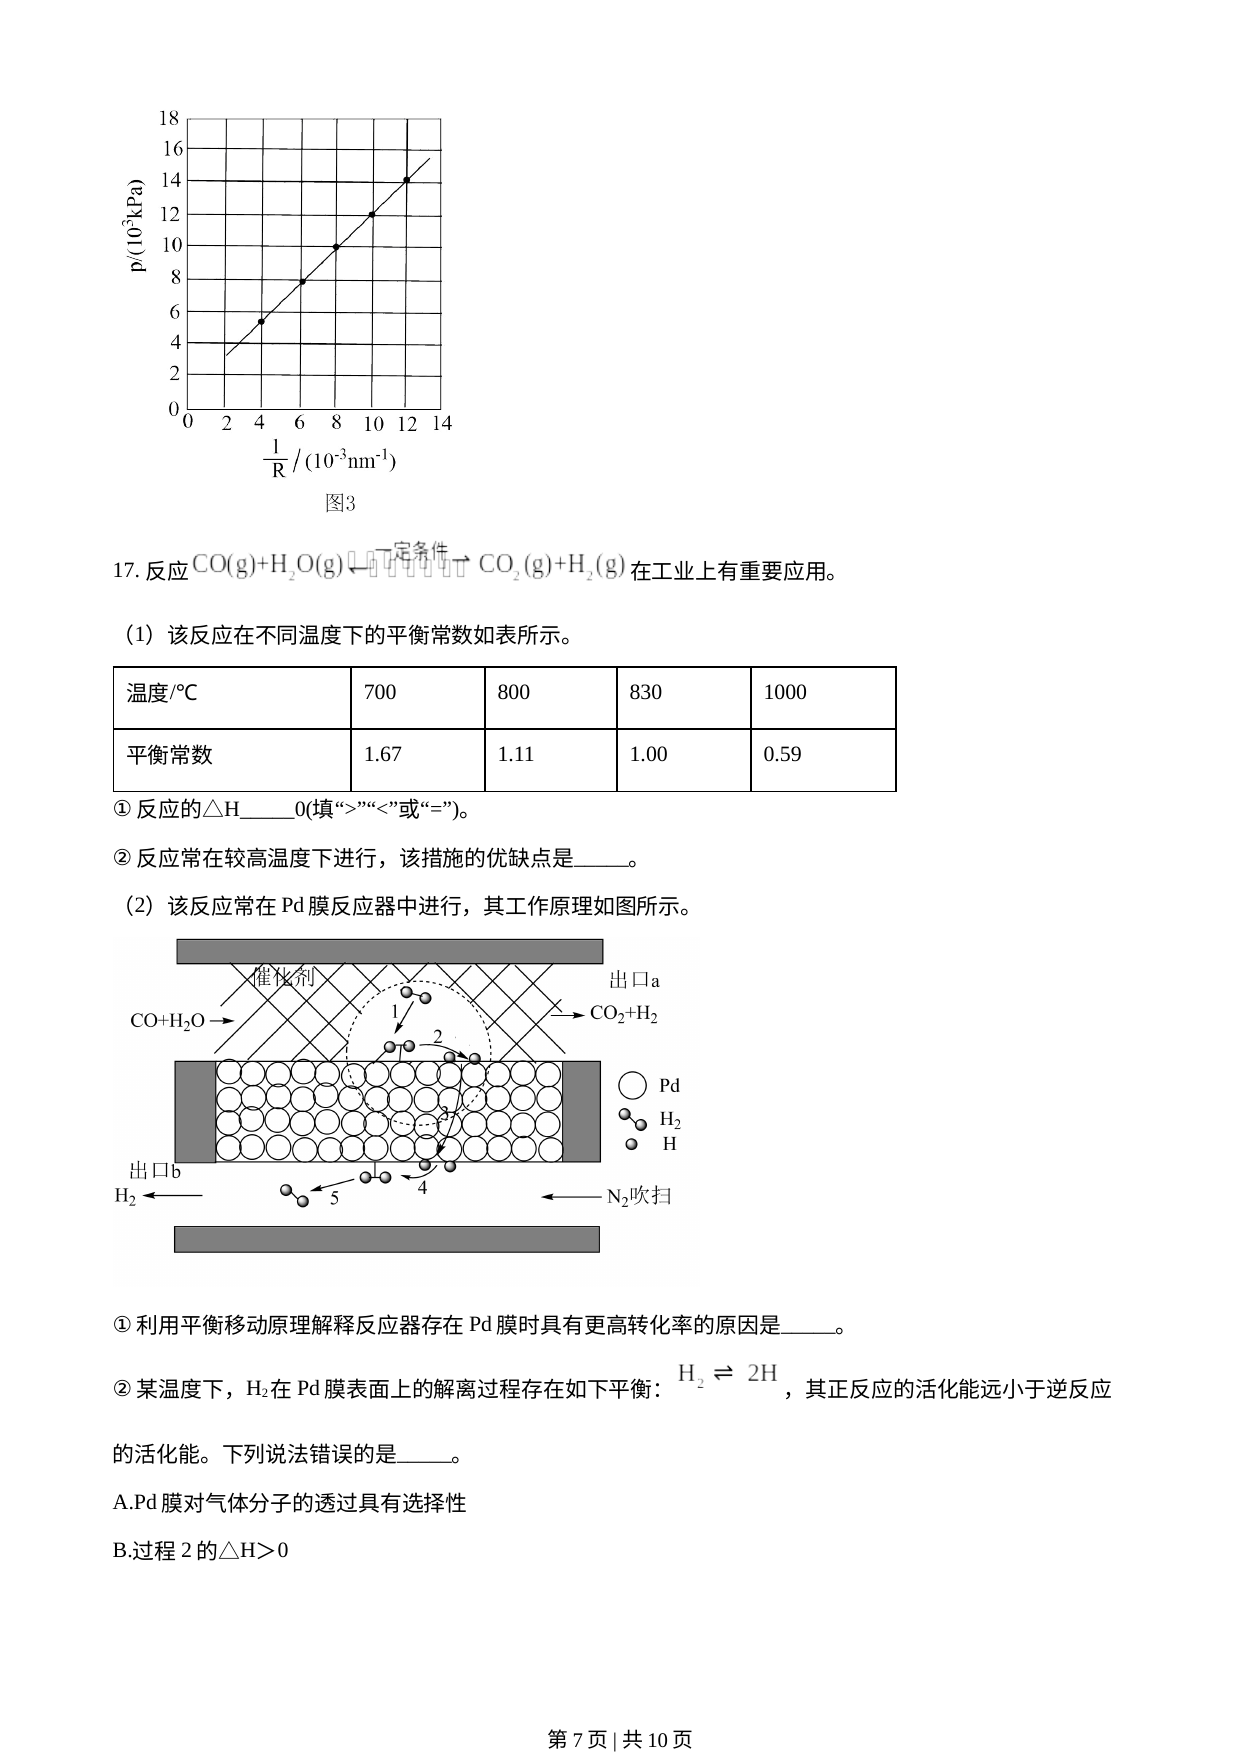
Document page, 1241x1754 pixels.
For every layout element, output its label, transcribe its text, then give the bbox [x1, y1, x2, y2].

text ①利用平衡移动原理解释反应器存在Pd膜时具有更高转化率的原因是_____。 [112, 1307, 1128, 1340]
table_cell 平衡常数 [114, 730, 350, 791]
picture [112, 101, 457, 519]
text A.Pd膜对气体分子的透过具有选择性 [112, 1485, 1128, 1518]
text 17. 反应在工业上有重要应用。 [112, 537, 1128, 602]
picture [112, 937, 700, 1287]
table_header 温度/℃ [114, 668, 350, 728]
table_cell 1.67 [352, 730, 484, 791]
table_cell 0.59 [752, 730, 895, 791]
table_header 1000 [752, 668, 895, 728]
table_header 830 [618, 668, 750, 728]
table_header 700 [352, 668, 484, 728]
text （1）该反应在不同温度下的平衡常数如表所示。 [112, 618, 1128, 650]
text ①反应的△H_____0(填“>”“<”或“=”)。 [112, 792, 1128, 824]
text ②某温度下，H2在Pd膜表面上的解离过程存在如下平衡：，其正反应的活化能远小于逆反应的活化能。下列说法错误的是_____。 [112, 1356, 1128, 1469]
text ②反应常在较高温度下进行，该措施的优缺点是_____。 [112, 840, 1128, 873]
table_header 800 [486, 668, 616, 728]
text B.过程2的△H＞0 [112, 1533, 1128, 1566]
text （2）该反应常在Pd膜反应器中进行，其工作原理如图所示。 [112, 889, 1128, 921]
table_cell 1.11 [486, 730, 616, 791]
table_cell 1.00 [618, 730, 750, 791]
